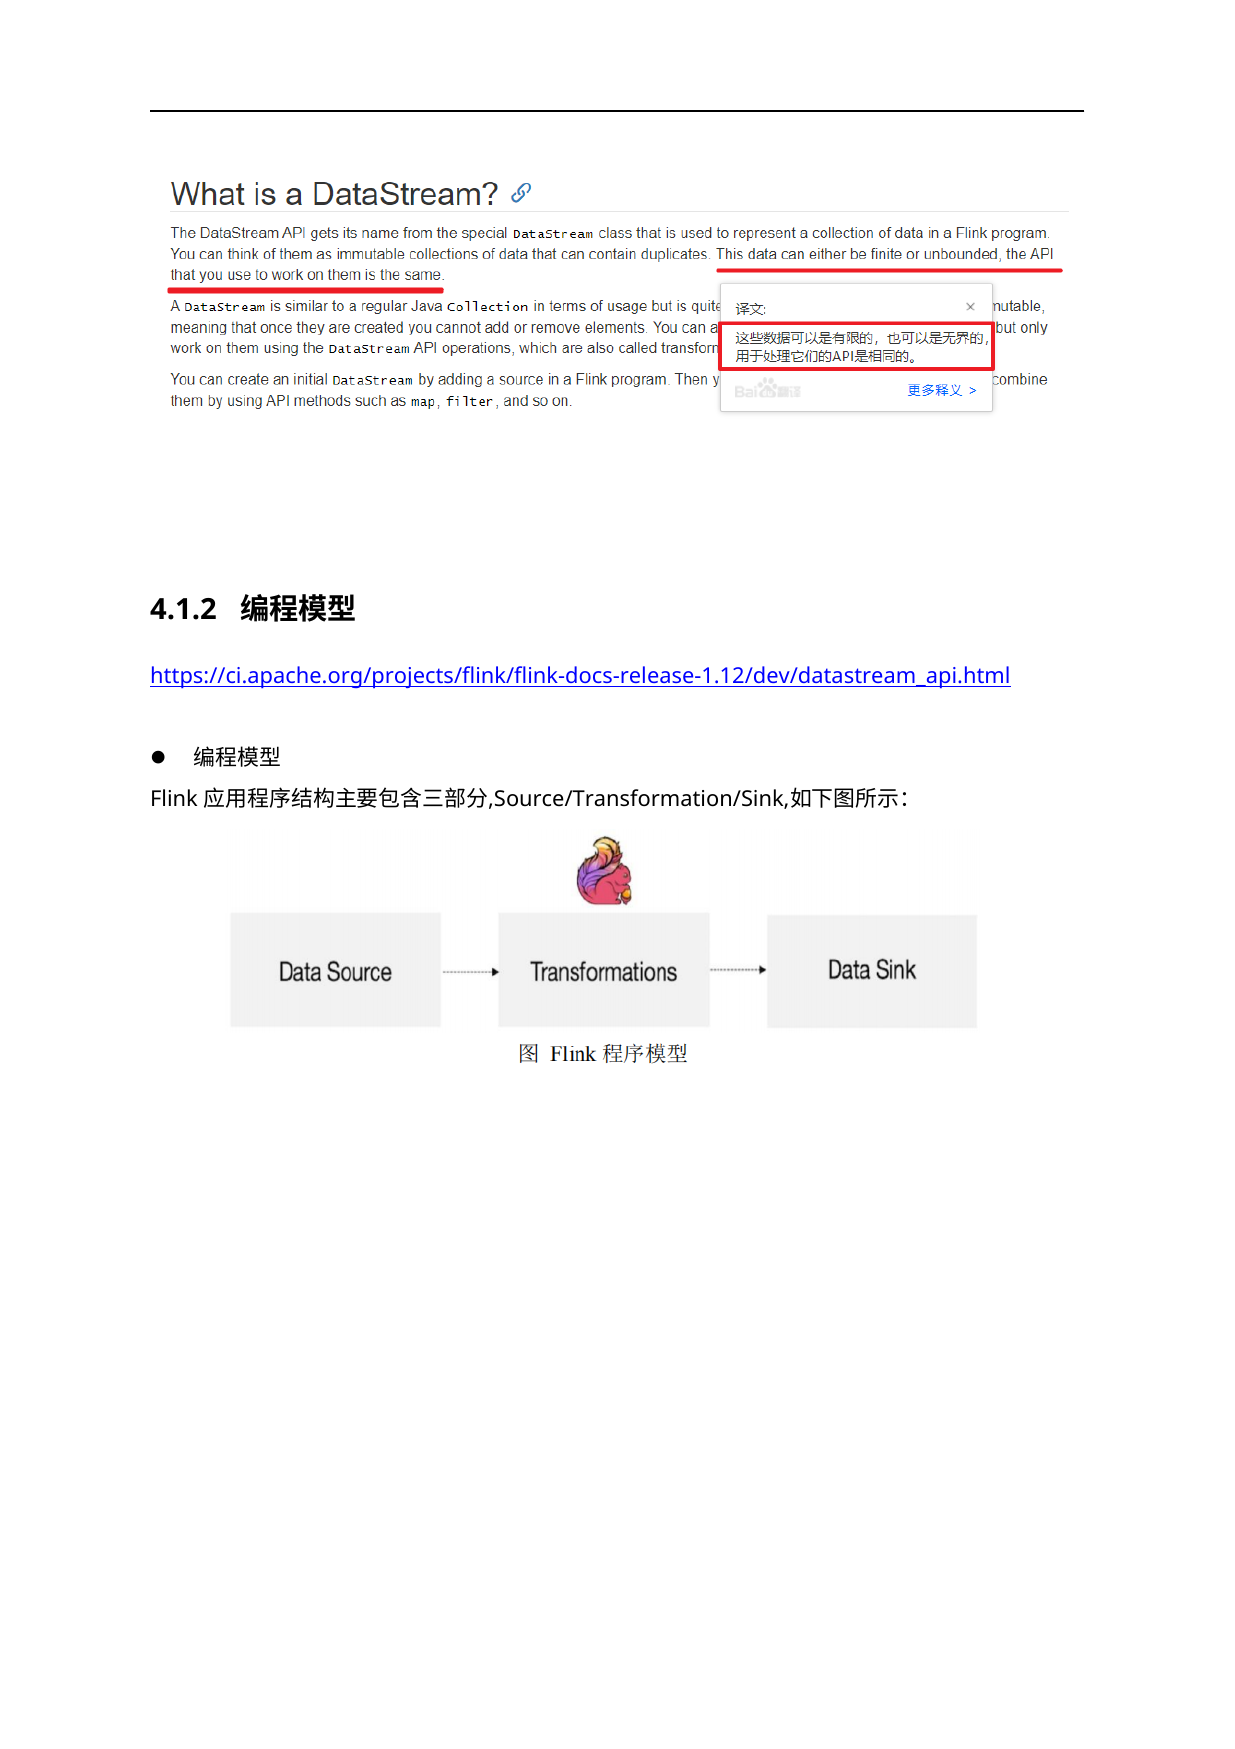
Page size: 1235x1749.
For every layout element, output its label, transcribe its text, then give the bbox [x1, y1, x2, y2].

text https://ci.apache.org/projects/flink/flink-docs-release-1.12/dev/datastream_api.html [150, 661, 1084, 690]
list 编程模型 [150, 739, 1084, 771]
picture [150, 159, 1084, 435]
text Flink 应用程序结构主要包含三部分,Source/Transformation/Sink,如下图所示： [150, 781, 1084, 813]
subtitle 编程模型 [150, 586, 1084, 628]
picture [150, 822, 1060, 1079]
